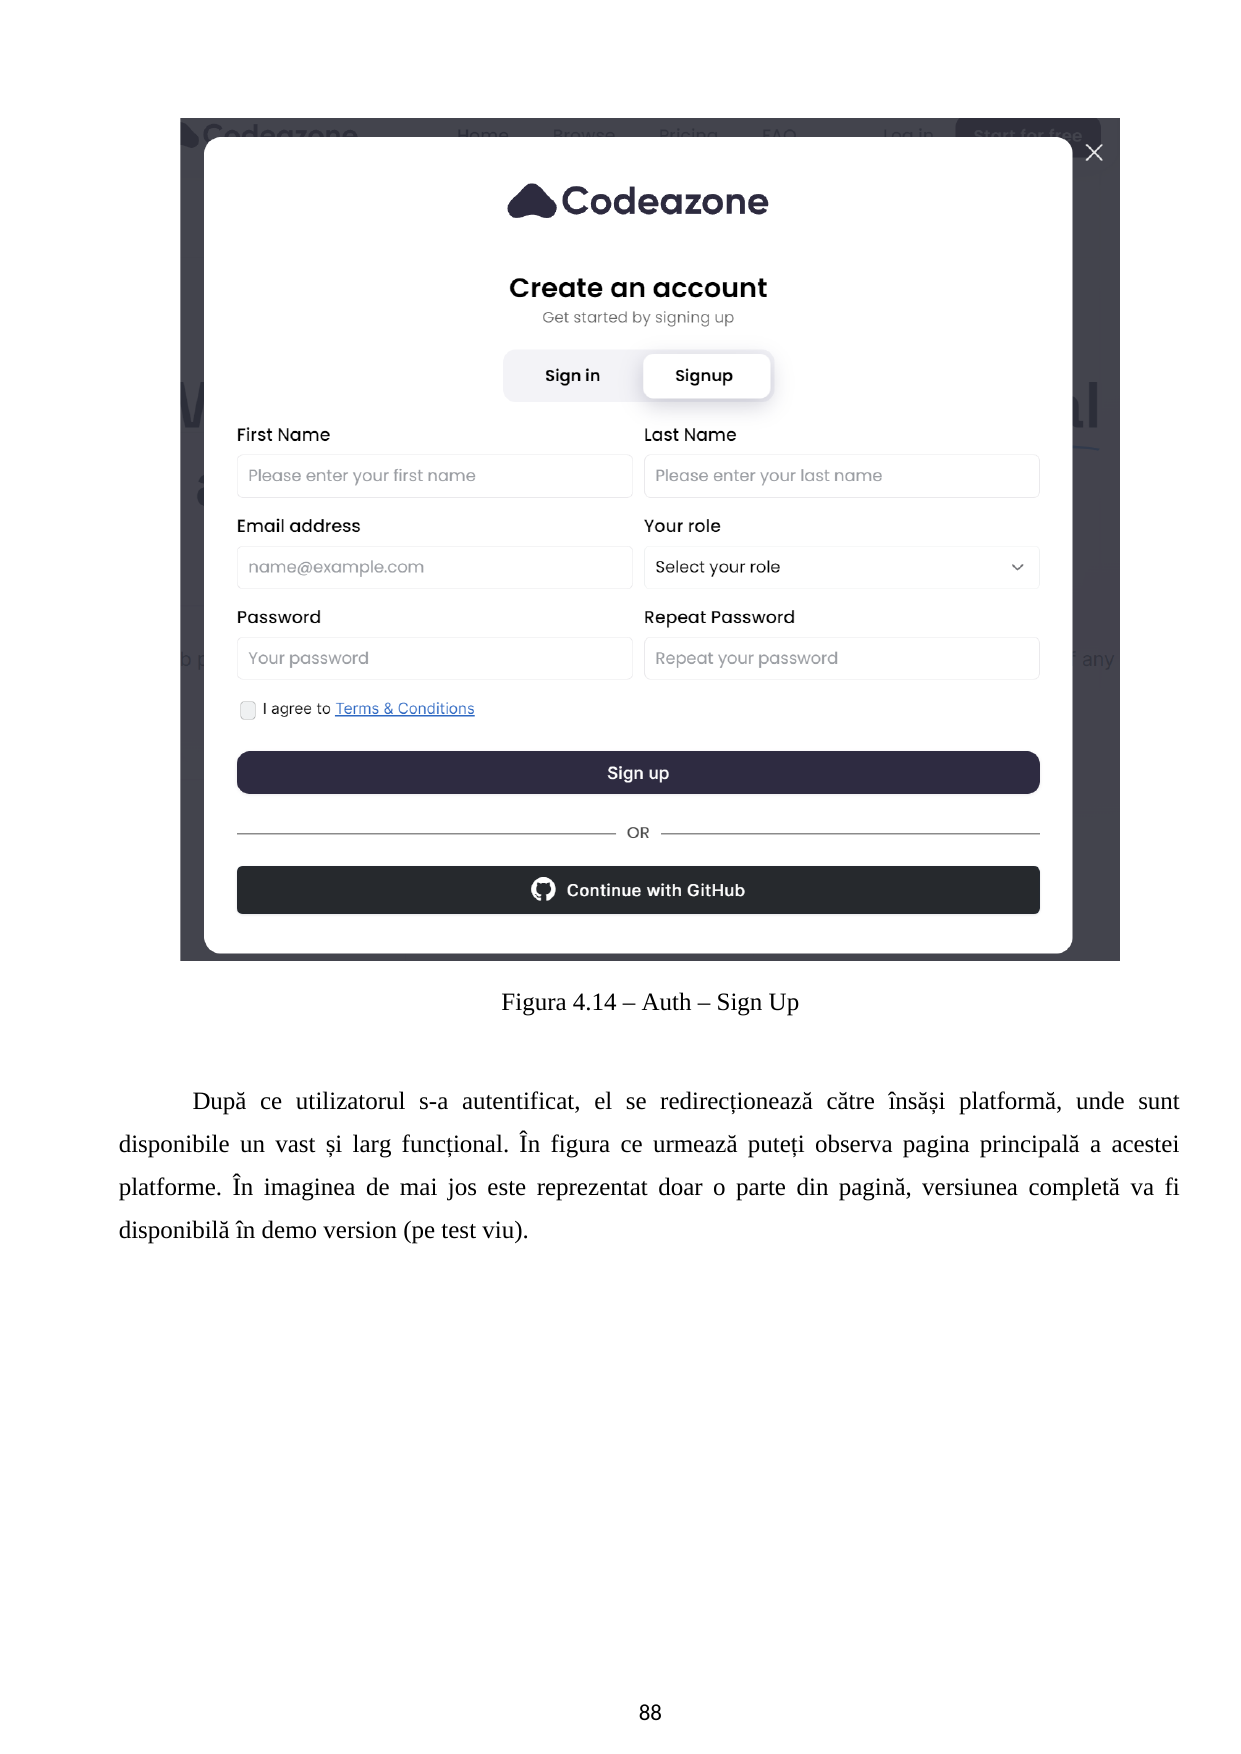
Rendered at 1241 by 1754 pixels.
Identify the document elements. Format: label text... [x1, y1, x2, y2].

text După ce utilizatorul s-a autentificat, el se redirecționează către însăși platformă, unde sunt disponibile un vast și larg funcțional. În figura ce urmează puteți observa pagina principală a acestei platforme. În imaginea de mai jos este reprezentat doar o parte din pagină, versiunea completă va fi disponibilă în demo version (pe test viu). [118, 1086, 1182, 1244]
text Figura 4.14 – Auth – Sign Up [118, 987, 1182, 1016]
picture [180, 118, 1120, 961]
